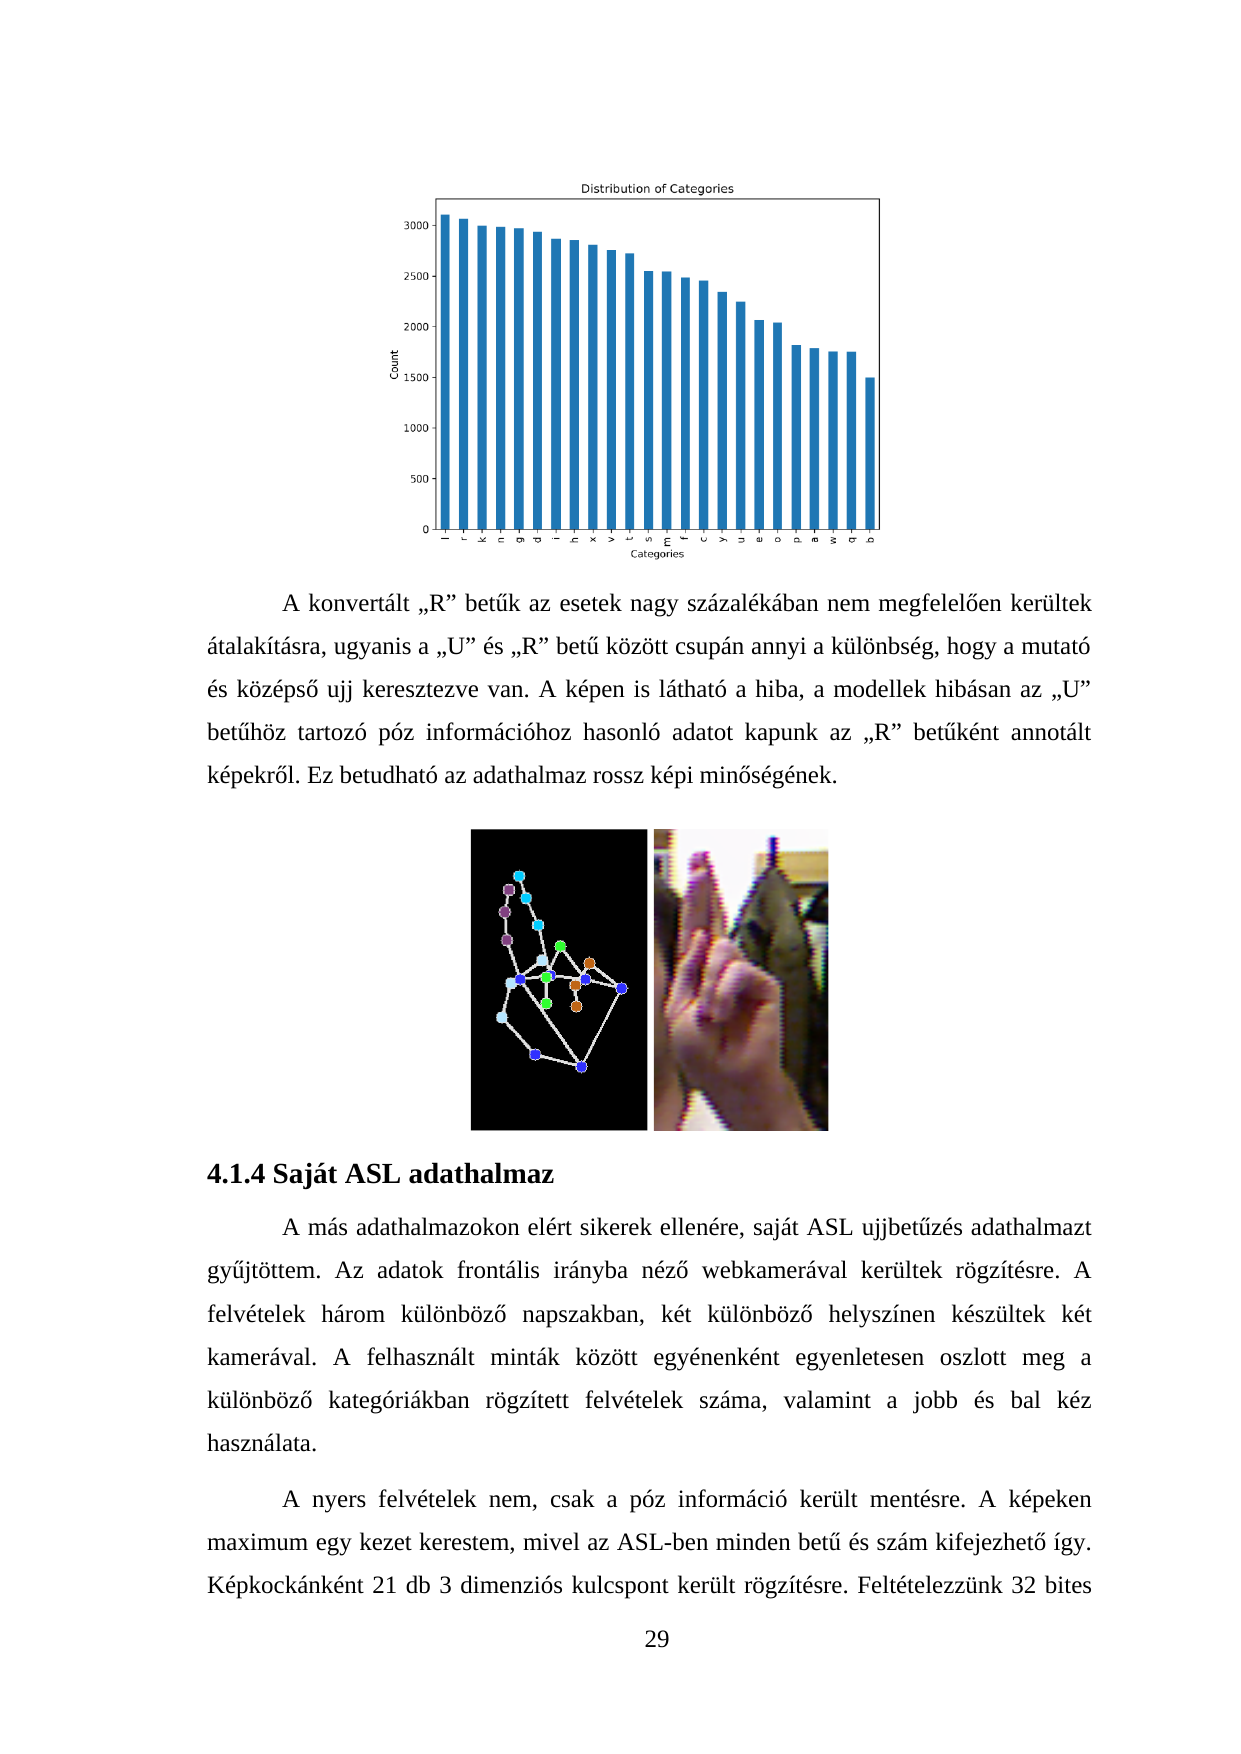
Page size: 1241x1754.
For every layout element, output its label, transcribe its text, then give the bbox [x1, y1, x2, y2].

text A más adathalmazokon elért sikerek ellenére, saját ASL ujjbetűzés adathalmazt gyűjtöttem. Az adatok frontális irányba néző webkamerával kerültek rögzítésre. A felvételek három különböző napszakban, két különböző helyszínen készültek két kamerával. A felhasznált minták között egyénenként egyenletesen oszlott meg a különböző kategóriákban rögzített felvételek száma, valamint a jobb és bal kéz használata. [207, 1212, 1092, 1457]
picture [364, 147, 936, 576]
subtitle Saját ASL adathalmaz [207, 1156, 1092, 1189]
picture [470, 828, 648, 1131]
picture [653, 829, 829, 1131]
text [207, 1484, 1092, 1599]
text A konvertált „R” betűk az esetek nagy százalékában nem megfelelően kerültek átalakításra, ugyanis a „U” és „R” betű között csupán annyi a különbség, hogy a mutató és középső ujj keresztezve van. A képen is látható a hiba, a modellek hibásan az „U” betűhöz tartozó póz információhoz hasonló adatot kapunk az „R” betűként annotált képekről. Ez betudható az adathalmaz rossz képi minőségének. [207, 588, 1092, 789]
